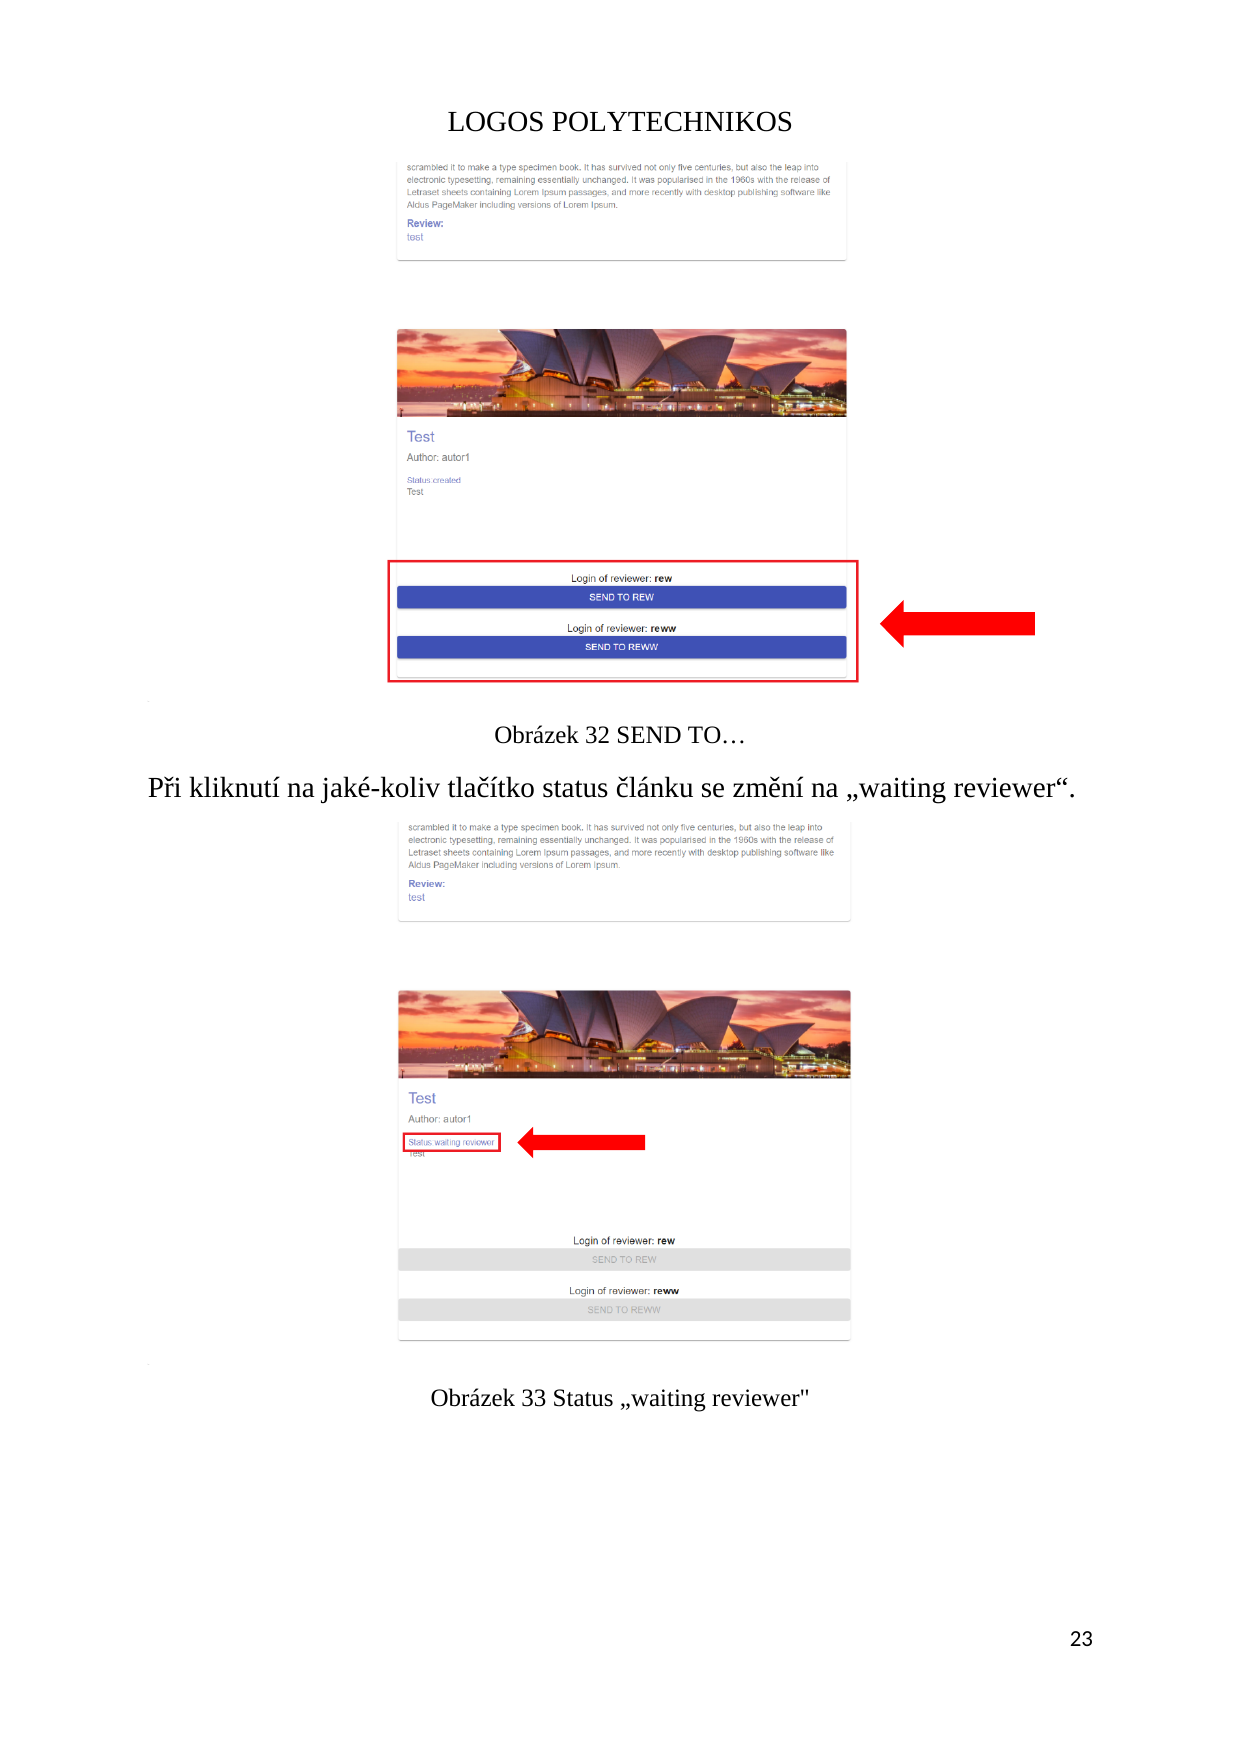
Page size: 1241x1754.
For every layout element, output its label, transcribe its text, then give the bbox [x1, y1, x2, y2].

text Při kliknutí na jaké-koliv tlačítko status článku se změní na „waiting reviewer“. [148, 770, 1093, 803]
picture [147, 822, 1093, 1365]
text Obrázek 33 Status „waiting reviewer" [148, 1383, 1093, 1412]
picture [147, 162, 1093, 702]
text Obrázek 32 SEND TO… [148, 720, 1093, 749]
